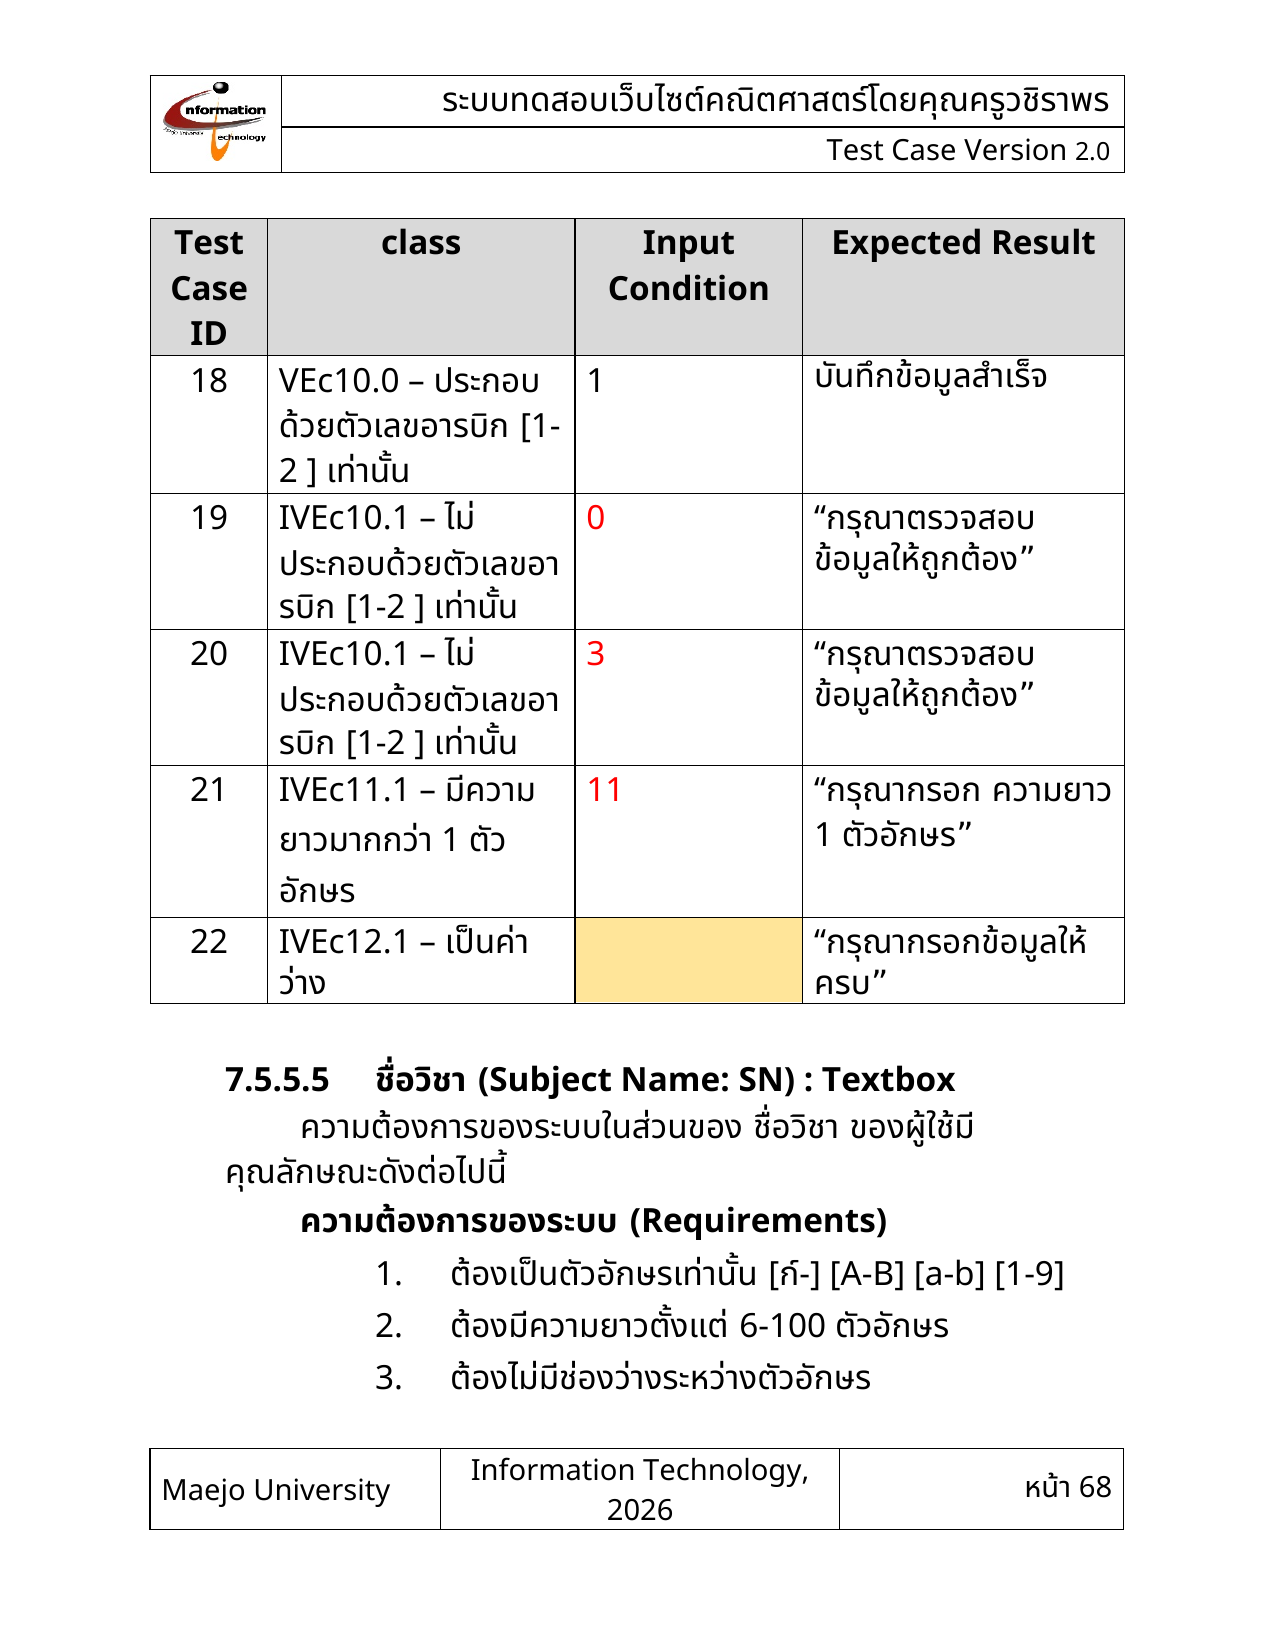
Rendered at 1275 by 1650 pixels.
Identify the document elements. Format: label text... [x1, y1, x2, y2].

table_cell 11 [576, 766, 802, 917]
table_cell 1 [576, 356, 802, 493]
table_header class [268, 219, 574, 355]
table_cell IVEc10.1 – ไม่ประกอบด้วยตัวเลขอารบิก [1-2 ] เท่านั้น [268, 494, 574, 628]
table_cell “กรุณาตรวจสอบ ข้อมูลให้ถูกต้อง” [803, 630, 1124, 764]
table_cell 3 [576, 630, 802, 764]
table_cell 20 [151, 630, 267, 764]
picture [162, 82, 266, 161]
table_cell IVEc10.1 – ไม่ประกอบด้วยตัวเลขอารบิก [1-2 ] เท่านั้น [268, 630, 574, 764]
table_cell “กรุณากรอกข้อมูลให้ครบ” [803, 918, 1124, 1002]
table_cell IVEc12.1 – เป็นค่าว่าง [268, 918, 574, 1002]
table_cell บันทึกข้อมูลสำเร็จ [803, 356, 1124, 493]
text 3. ต้องไม่มีช่องว่างระหว่างตัวอักษร [225, 1354, 1125, 1399]
table_cell 19 [151, 494, 267, 628]
table_cell VEc10.0 – ประกอบด้วยตัวเลขอารบิก [1-2 ] เท่านั้น [268, 356, 574, 493]
text 7.5.5.5 ชื่อวิชา (Subject Name: SN) : Textbox [150, 1056, 1125, 1101]
table_header Test Case ID [151, 219, 267, 355]
table_header Expected Result [803, 219, 1124, 355]
table_cell “กรุณากรอก ความยาว 1 ตัวอักษร” [803, 766, 1124, 917]
text 2. ต้องมีความยาวตั้งแต่ 6-100 ตัวอักษร [225, 1301, 1125, 1347]
table_cell 22 [151, 918, 267, 1002]
table_cell [576, 918, 802, 1002]
text 1. ต้องเป็นตัวอักษรเท่านั้น [ก์-] [A-B] [a-b] [1-9] [300, 1249, 1125, 1295]
text ความต้องการของระบบในส่วนของ ชื่อวิชา ของผู้ใช้มีคุณลักษณะดังต่อไปนี้ [225, 1108, 1125, 1191]
table_cell “กรุณาตรวจสอบ ข้อมูลให้ถูกต้อง” [803, 494, 1124, 628]
table_cell 21 [151, 766, 267, 917]
table_cell IVEc11.1 – มีความยาวมากกว่า 1 ตัวอักษร [268, 766, 574, 917]
table_cell 18 [151, 356, 267, 493]
table_cell 0 [576, 494, 802, 628]
table_header Input Condition [576, 219, 802, 355]
text ความต้องการของระบบ (Requirements) [225, 1197, 1125, 1242]
